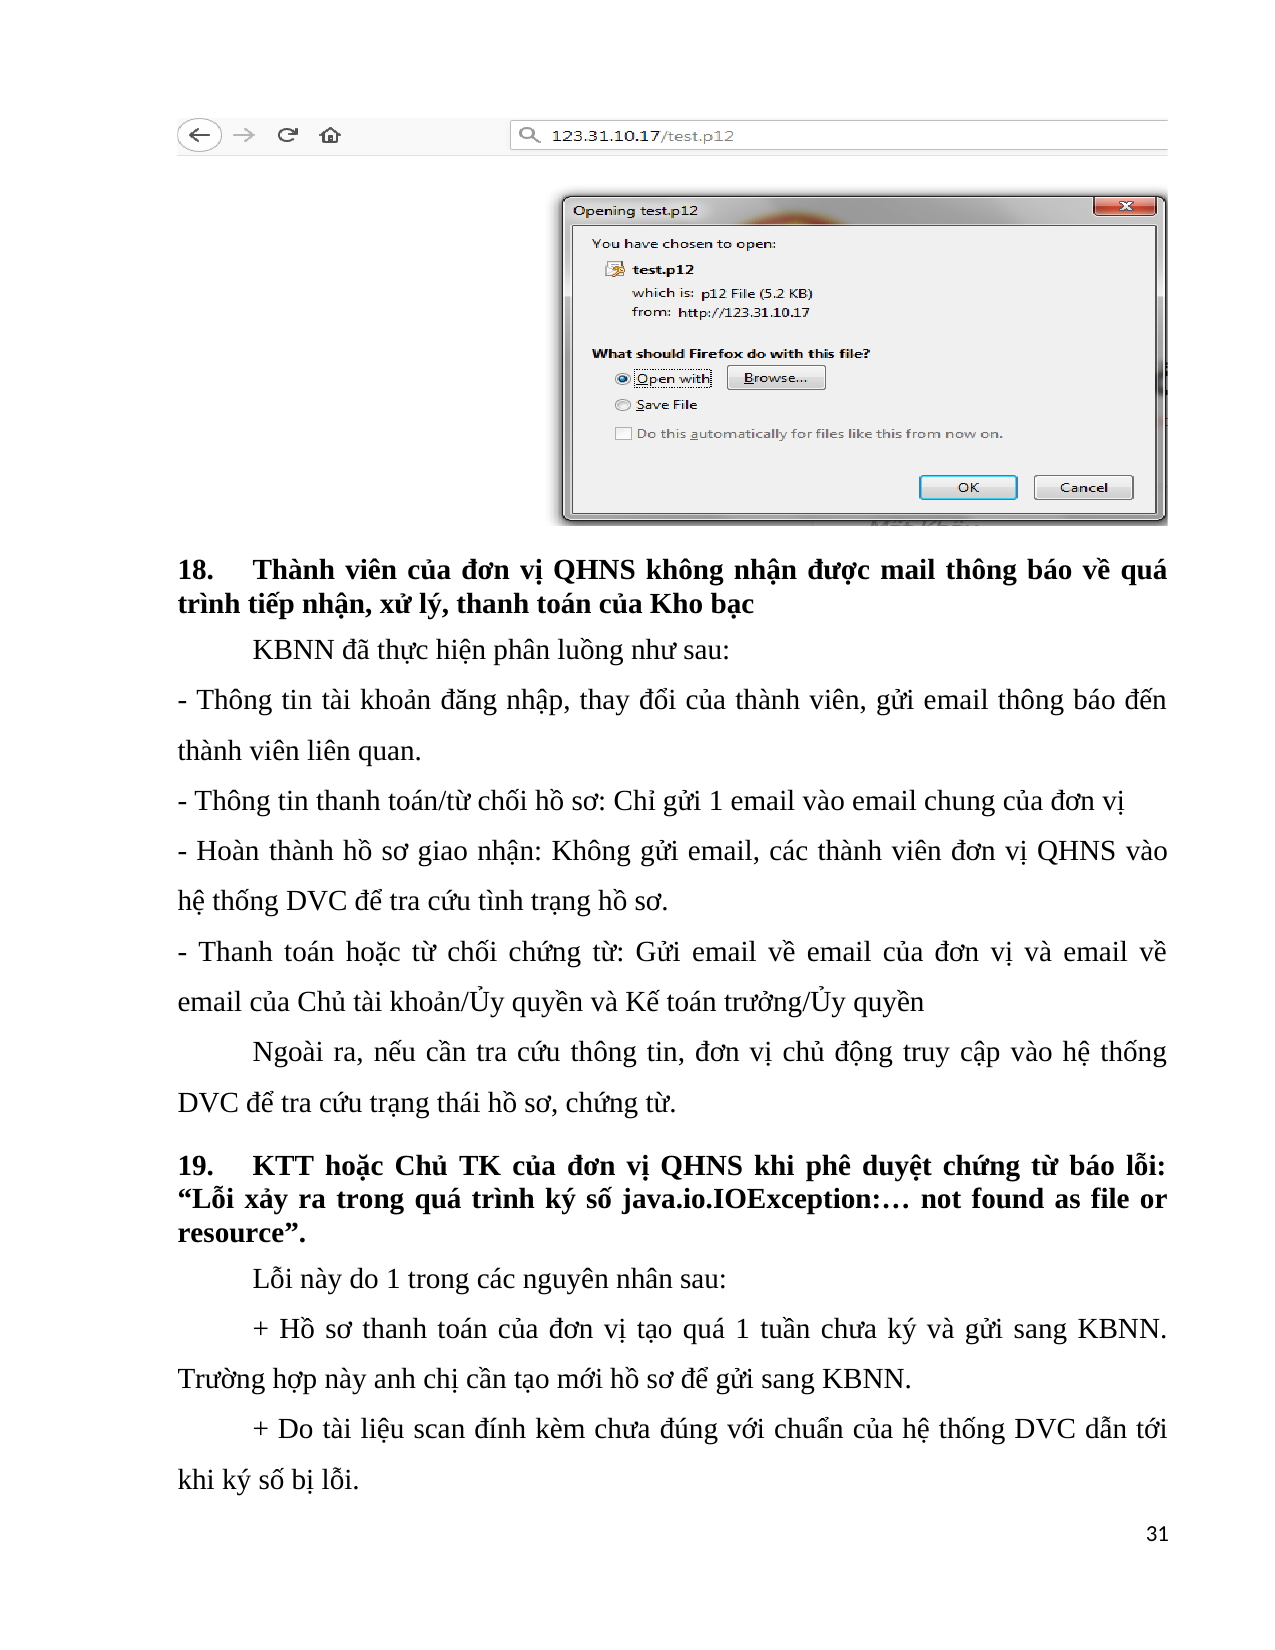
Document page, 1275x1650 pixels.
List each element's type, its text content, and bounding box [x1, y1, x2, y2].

list + Do tài liệu scan đính kèm chưa đúng với chuẩn của hệ thống DVC dẫn tới khi ký số bị lỗi. [177, 1412, 1169, 1496]
list Lỗi này do 1 trong các nguyên nhân sau: [177, 1261, 1169, 1294]
picture [177, 118, 1168, 526]
subtitle Thành viên của đơn vị QHNS không nhận được mail thông báo về quá trình tiếp nhận, xử lý, thanh toán của Kho bạc [177, 552, 1169, 619]
list - Thông tin tài khoản đăng nhập, thay đổi của thành viên, gửi email thông báo đến thành viên liên quan. [177, 682, 1169, 766]
list KBNN đã thực hiện phân luồng như sau: [177, 632, 1169, 666]
subtitle KTT hoặc Chủ TK của đơn vị QHNS khi phê duyệt chứng từ báo lỗi: “Lỗi xảy ra trong quá trình ký số java.io.IOException:… not found as file or resource”. [177, 1148, 1169, 1248]
list Ngoài ra, nếu cần tra cứu thông tin, đơn vị chủ động truy cập vào hệ thống DVC để tra cứu trạng thái hồ sơ, chứng từ. [177, 1034, 1169, 1118]
list - Thông tin thanh toán/từ chối hồ sơ: Chỉ gửi 1 email vào email chung của đơn vị [177, 783, 1169, 816]
list + Hồ sơ thanh toán của đơn vị tạo quá 1 tuần chưa ký và gửi sang KBNN. Trường hợp này anh chị cần tạo mới hồ sơ để gửi sang KBNN. [177, 1311, 1169, 1395]
list - Thanh toán hoặc từ chối chứng từ: Gửi email về email của đơn vị và email về email của Chủ tài khoản/Ủy quyền và Kế toán trưởng/Ủy quyền [177, 934, 1169, 1018]
list - Hoàn thành hồ sơ giao nhận: Không gửi email, các thành viên đơn vị QHNS vào hệ thống DVC để tra cứu tình trạng hồ sơ. [177, 833, 1169, 917]
